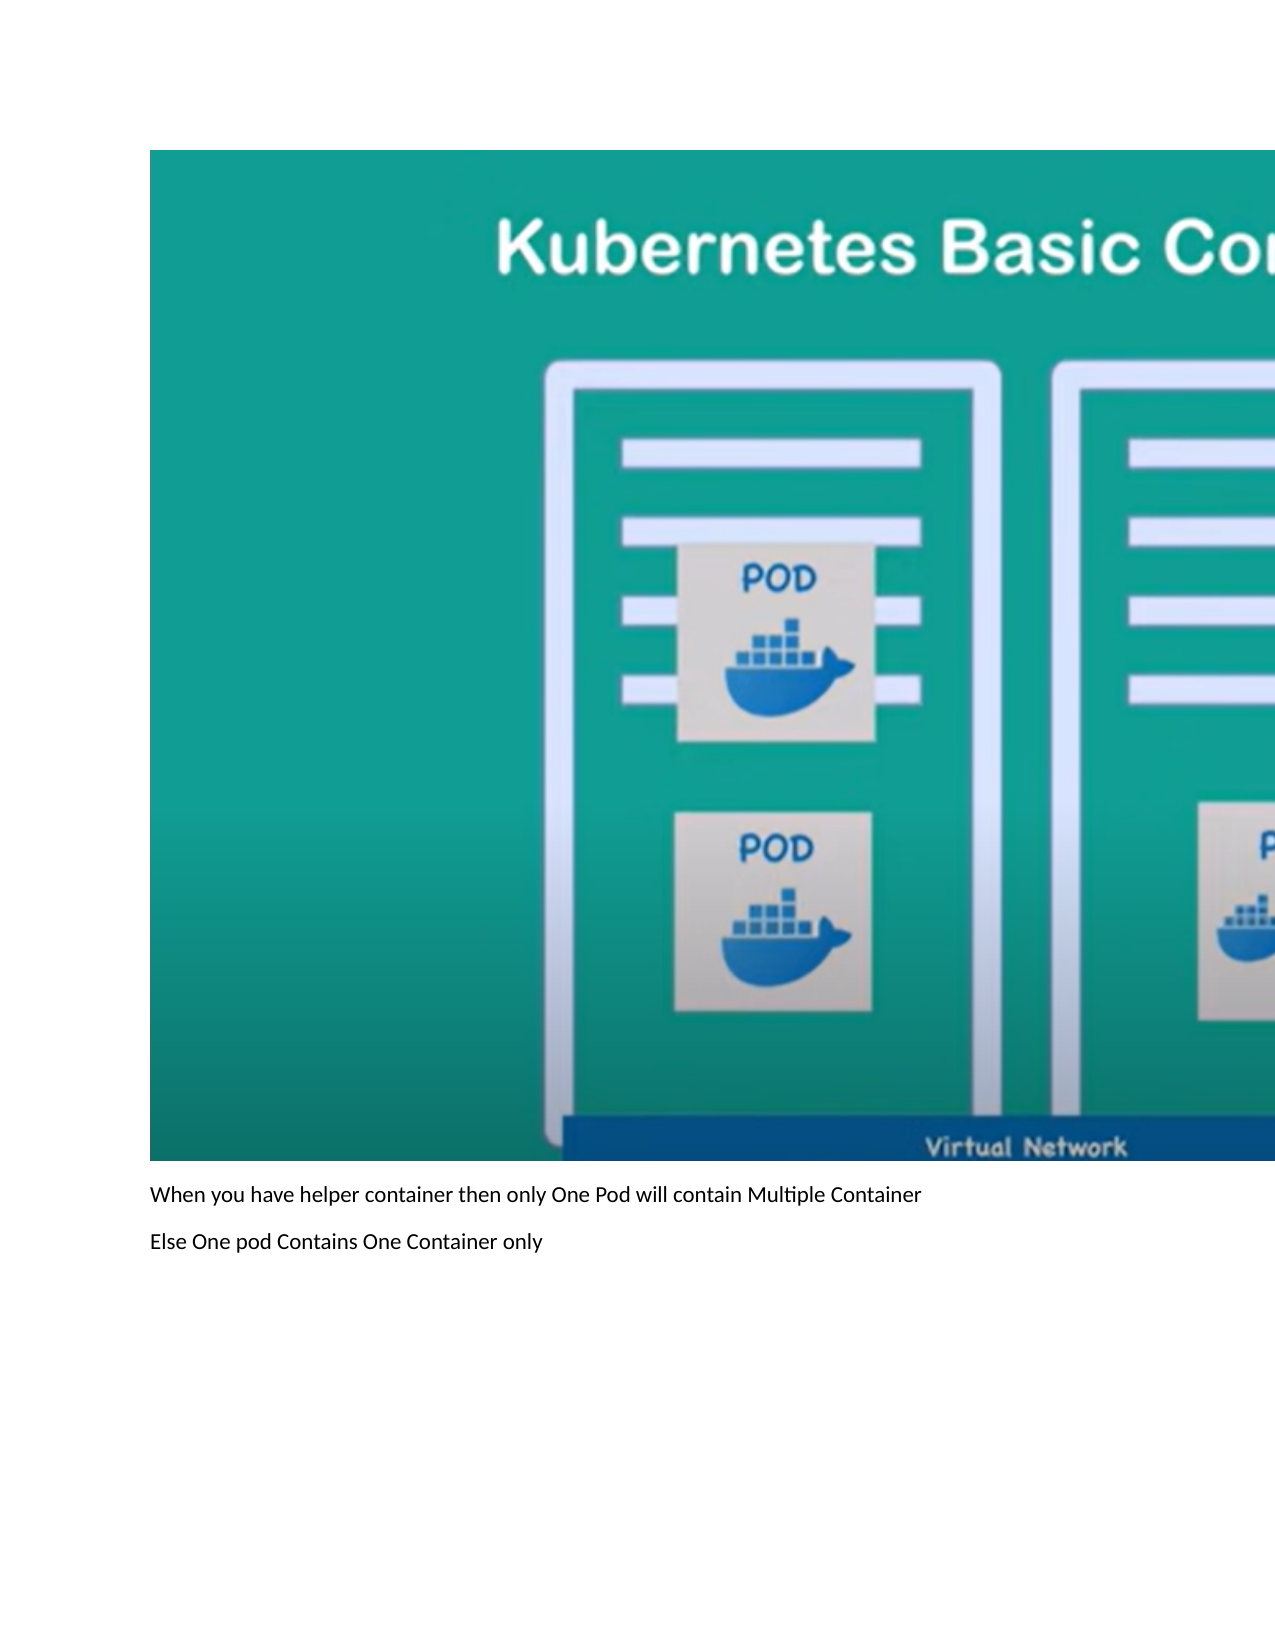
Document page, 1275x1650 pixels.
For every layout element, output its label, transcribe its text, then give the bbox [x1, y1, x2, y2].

picture [150, 150, 1275, 1161]
text Else One pod Contains One Container only [150, 1227, 1125, 1255]
text When you have helper container then only One Pod will contain Multiple Container [150, 1180, 1125, 1208]
